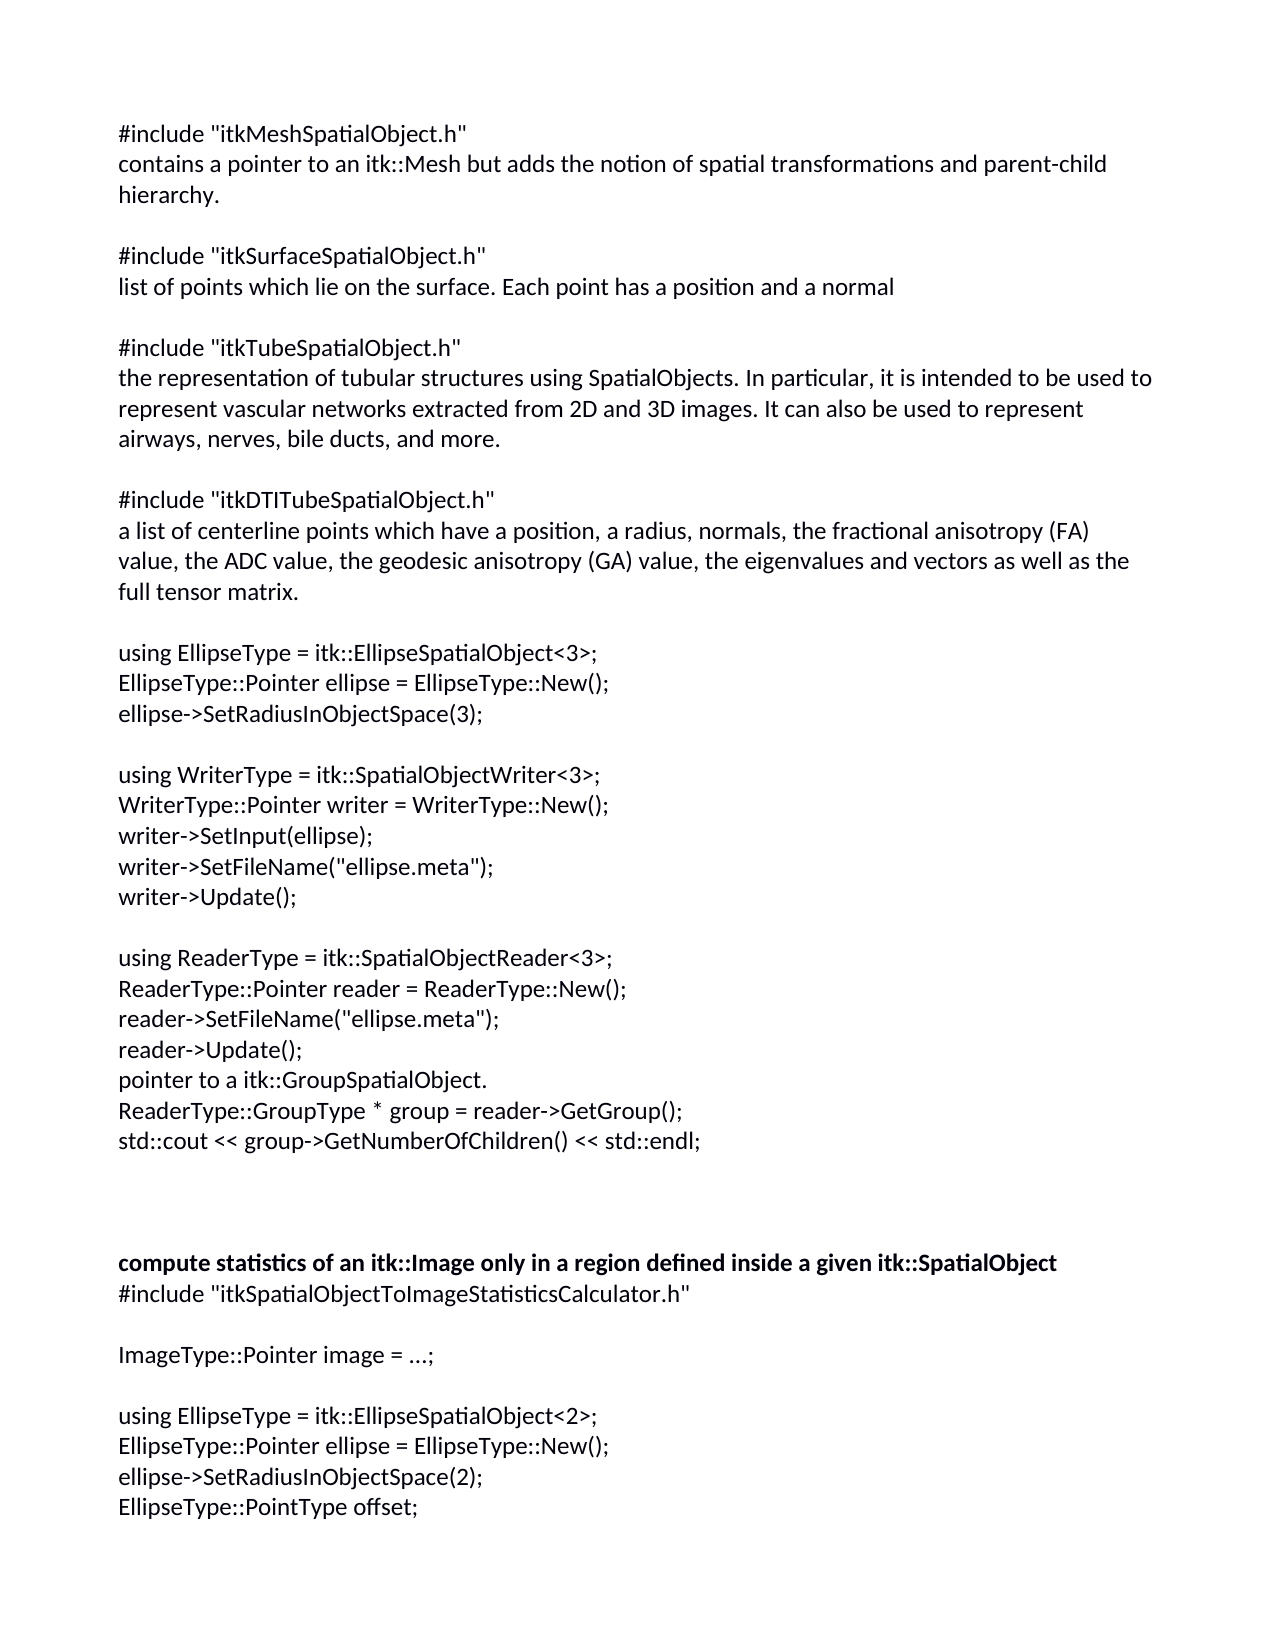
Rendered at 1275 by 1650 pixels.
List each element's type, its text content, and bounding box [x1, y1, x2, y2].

text reader->SetFileName("ellipse.meta"); [118, 1003, 1157, 1034]
text a list of centerline points which have a position, a radius, normals, the fractional anisotropy (FA) value, the ADC value, the geodesic anisotropy (GA) value, the eigenvalues and vectors as well as the full tensor matrix. [118, 515, 1157, 606]
text using ReaderType = itk::SpatialObjectReader<3>; [118, 942, 1157, 973]
text writer->Update(); [118, 881, 1157, 912]
text pointer to a itk::GroupSpatialObject. [118, 1064, 1157, 1095]
text writer->SetInput(ellipse); [118, 820, 1157, 851]
text contains a pointer to an itk::Mesh but adds the notion of spatial transformations and parent-child hierarchy. [118, 149, 1157, 210]
text using WriterType = itk::SpatialObjectWriter<3>; [118, 759, 1157, 789]
text WriterType::Pointer writer = WriterType::New(); [118, 789, 1157, 820]
text EllipseType::PointType offset; [118, 1492, 1157, 1522]
text using EllipseType = itk::EllipseSpatialObject<3>; [118, 637, 1157, 667]
text writer->SetFileName("ellipse.meta"); [118, 851, 1157, 881]
text ReaderType::Pointer reader = ReaderType::New(); [118, 973, 1157, 1003]
text #include "itkSpatialObjectToImageStatisticsCalculator.h" [118, 1278, 1157, 1308]
text EllipseType::Pointer ellipse = EllipseType::New(); [118, 667, 1157, 698]
text std::cout << group->GetNumberOfChildren() << std::endl; [118, 1125, 1157, 1156]
text the representation of tubular structures using SpatialObjects. In particular, it is intended to be used to represent vascular networks extracted from 2D and 3D images. It can also be used to represent airways, nerves, bile ducts, and more. [118, 362, 1157, 454]
text ellipse->SetRadiusInObjectSpace(2); [118, 1461, 1157, 1492]
text compute statistics of an itk::Image only in a region defined inside a given itk::SpatialObject [118, 1247, 1157, 1278]
text list of points which lie on the surface. Each point has a position and a normal [118, 271, 1157, 301]
text #include "itkTubeSpatialObject.h" [118, 332, 1157, 362]
text #include "itkDTITubeSpatialObject.h" [118, 484, 1157, 515]
text ImageType::Pointer image = ...; [118, 1339, 1157, 1369]
text EllipseType::Pointer ellipse = EllipseType::New(); [118, 1431, 1157, 1461]
text reader->Update(); [118, 1034, 1157, 1064]
text ReaderType::GroupType * group = reader->GetGroup(); [118, 1095, 1157, 1125]
text ellipse->SetRadiusInObjectSpace(3); [118, 698, 1157, 728]
text using EllipseType = itk::EllipseSpatialObject<2>; [118, 1400, 1157, 1431]
text #include "itkMeshSpatialObject.h" [118, 118, 1157, 149]
text #include "itkSurfaceSpatialObject.h" [118, 240, 1157, 271]
